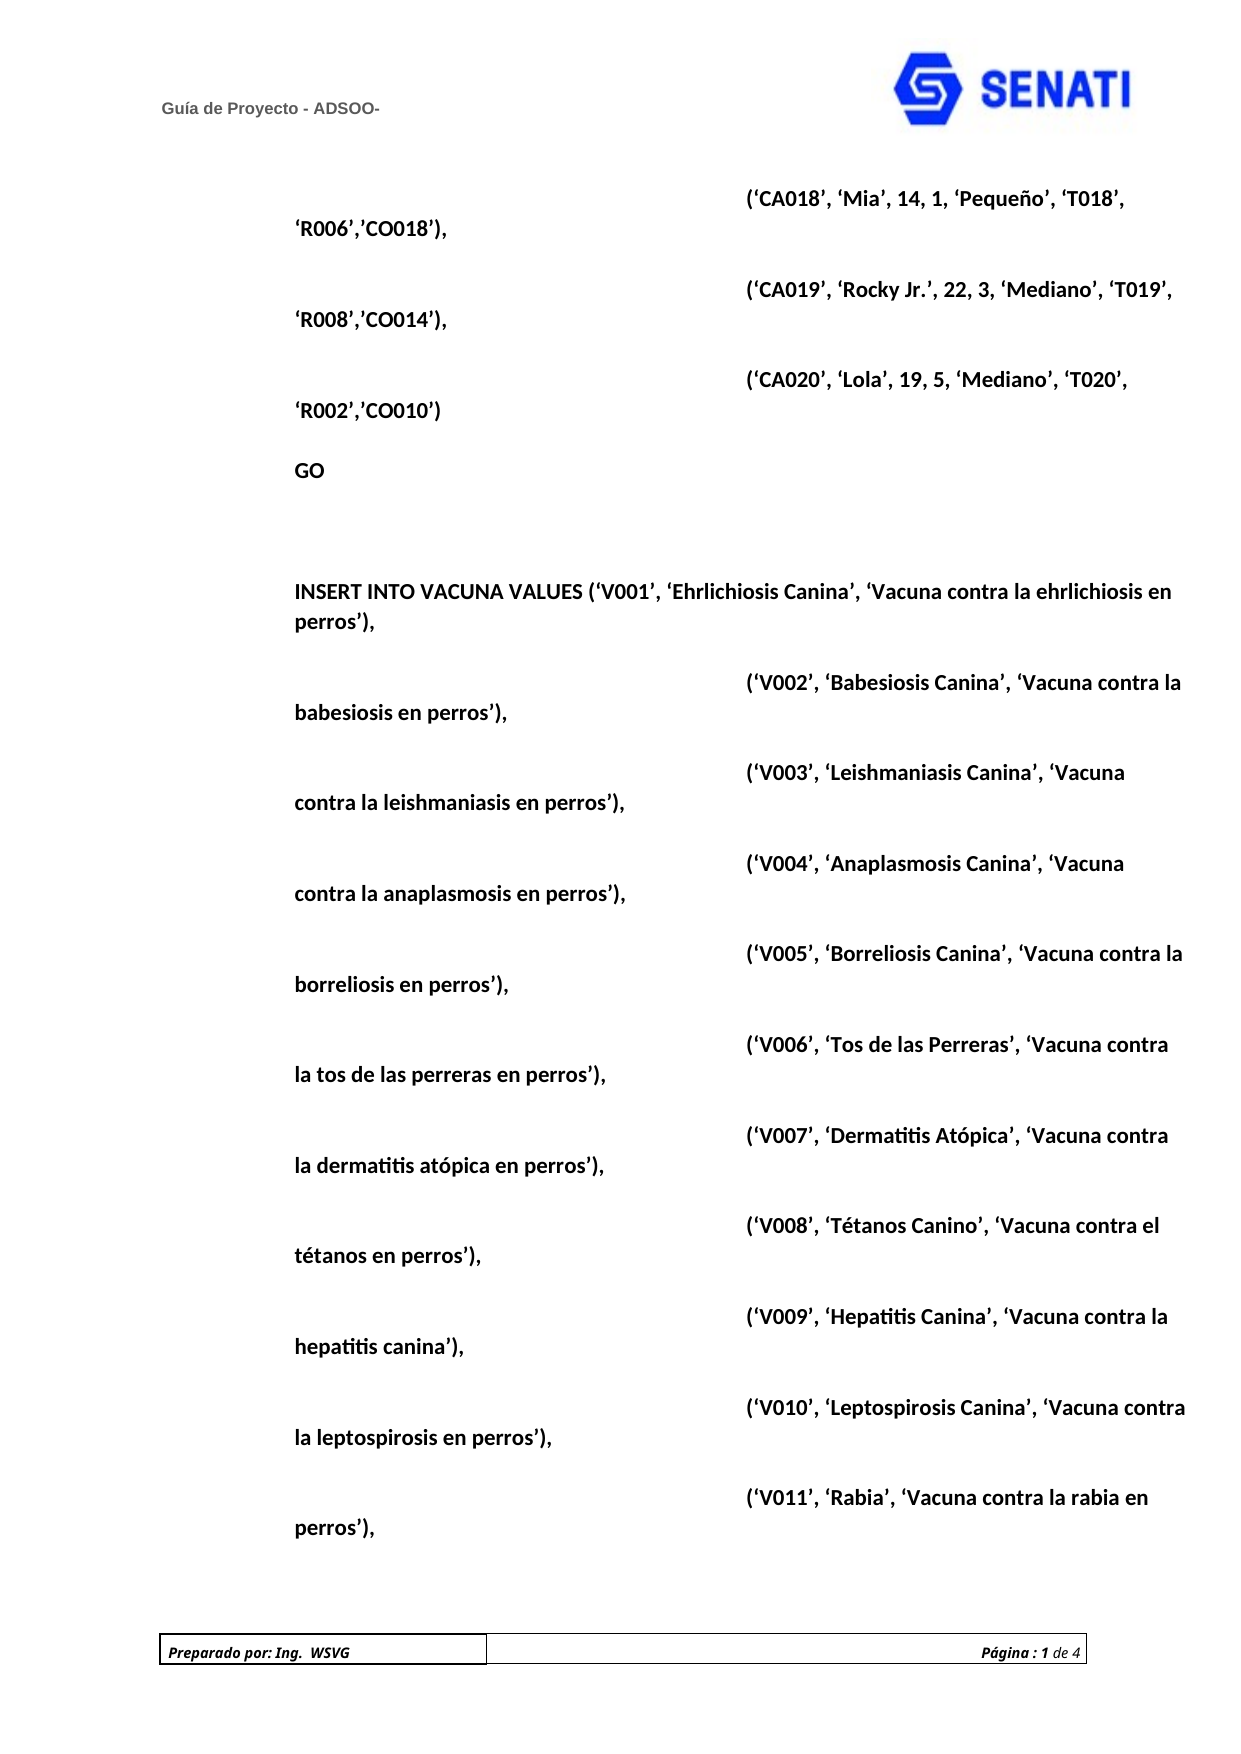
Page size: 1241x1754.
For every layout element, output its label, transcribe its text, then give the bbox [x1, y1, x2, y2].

list (‘V007’, ‘Dermatitis Atópica’, ‘Vacuna contra la dermatitis atópica en perros’), [294, 1121, 1186, 1179]
list (‘V005’, ‘Borreliosis Canina’, ‘Vacuna contra la borreliosis en perros’), [294, 939, 1186, 998]
picture [871, 38, 1151, 139]
list (‘CA018’, ‘Mia’, 14, 1, ‘Pequeño’, ‘T018’, ‘R006’,’CO018’), [294, 184, 1186, 243]
list (‘V011’, ‘Rabia’, ‘Vacuna contra la rabia en perros’), [294, 1483, 1186, 1542]
list (‘V010’, ‘Leptospirosis Canina’, ‘Vacuna contra la leptospirosis en perros’), [294, 1393, 1186, 1451]
list GO [294, 456, 1186, 484]
list INSERT INTO VACUNA VALUES (‘V001’, ‘Ehrlichiosis Canina’, ‘Vacuna contra la ehrlichiosis en perros’), [294, 577, 1186, 635]
list (‘V002’, ‘Babesiosis Canina’, ‘Vacuna contra la babesiosis en perros’), [294, 668, 1186, 726]
list (‘V009’, ‘Hepatitis Canina’, ‘Vacuna contra la hepatitis canina’), [294, 1302, 1186, 1360]
list (‘V008’, ‘Tétanos Canino’, ‘Vacuna contra el tétanos en perros’), [294, 1211, 1186, 1270]
list (‘V003’, ‘Leishmaniasis Canina’, ‘Vacuna contra la leishmaniasis en perros’), [294, 758, 1186, 817]
list (‘CA020’, ‘Lola’, 19, 5, ‘Mediano’, ‘T020’, ‘R002’,’CO010’) [294, 366, 1186, 424]
list (‘V006’, ‘Tos de las Perreras’, ‘Vacuna contra la tos de las perreras en perros’), [294, 1030, 1186, 1088]
list (‘V004’, ‘Anaplasmosis Canina’, ‘Vacuna contra la anaplasmosis en perros’), [294, 849, 1186, 907]
list (‘CA019’, ‘Rocky Jr.’, 22, 3, ‘Mediano’, ‘T019’, ‘R008’,’CO014’), [294, 275, 1186, 333]
